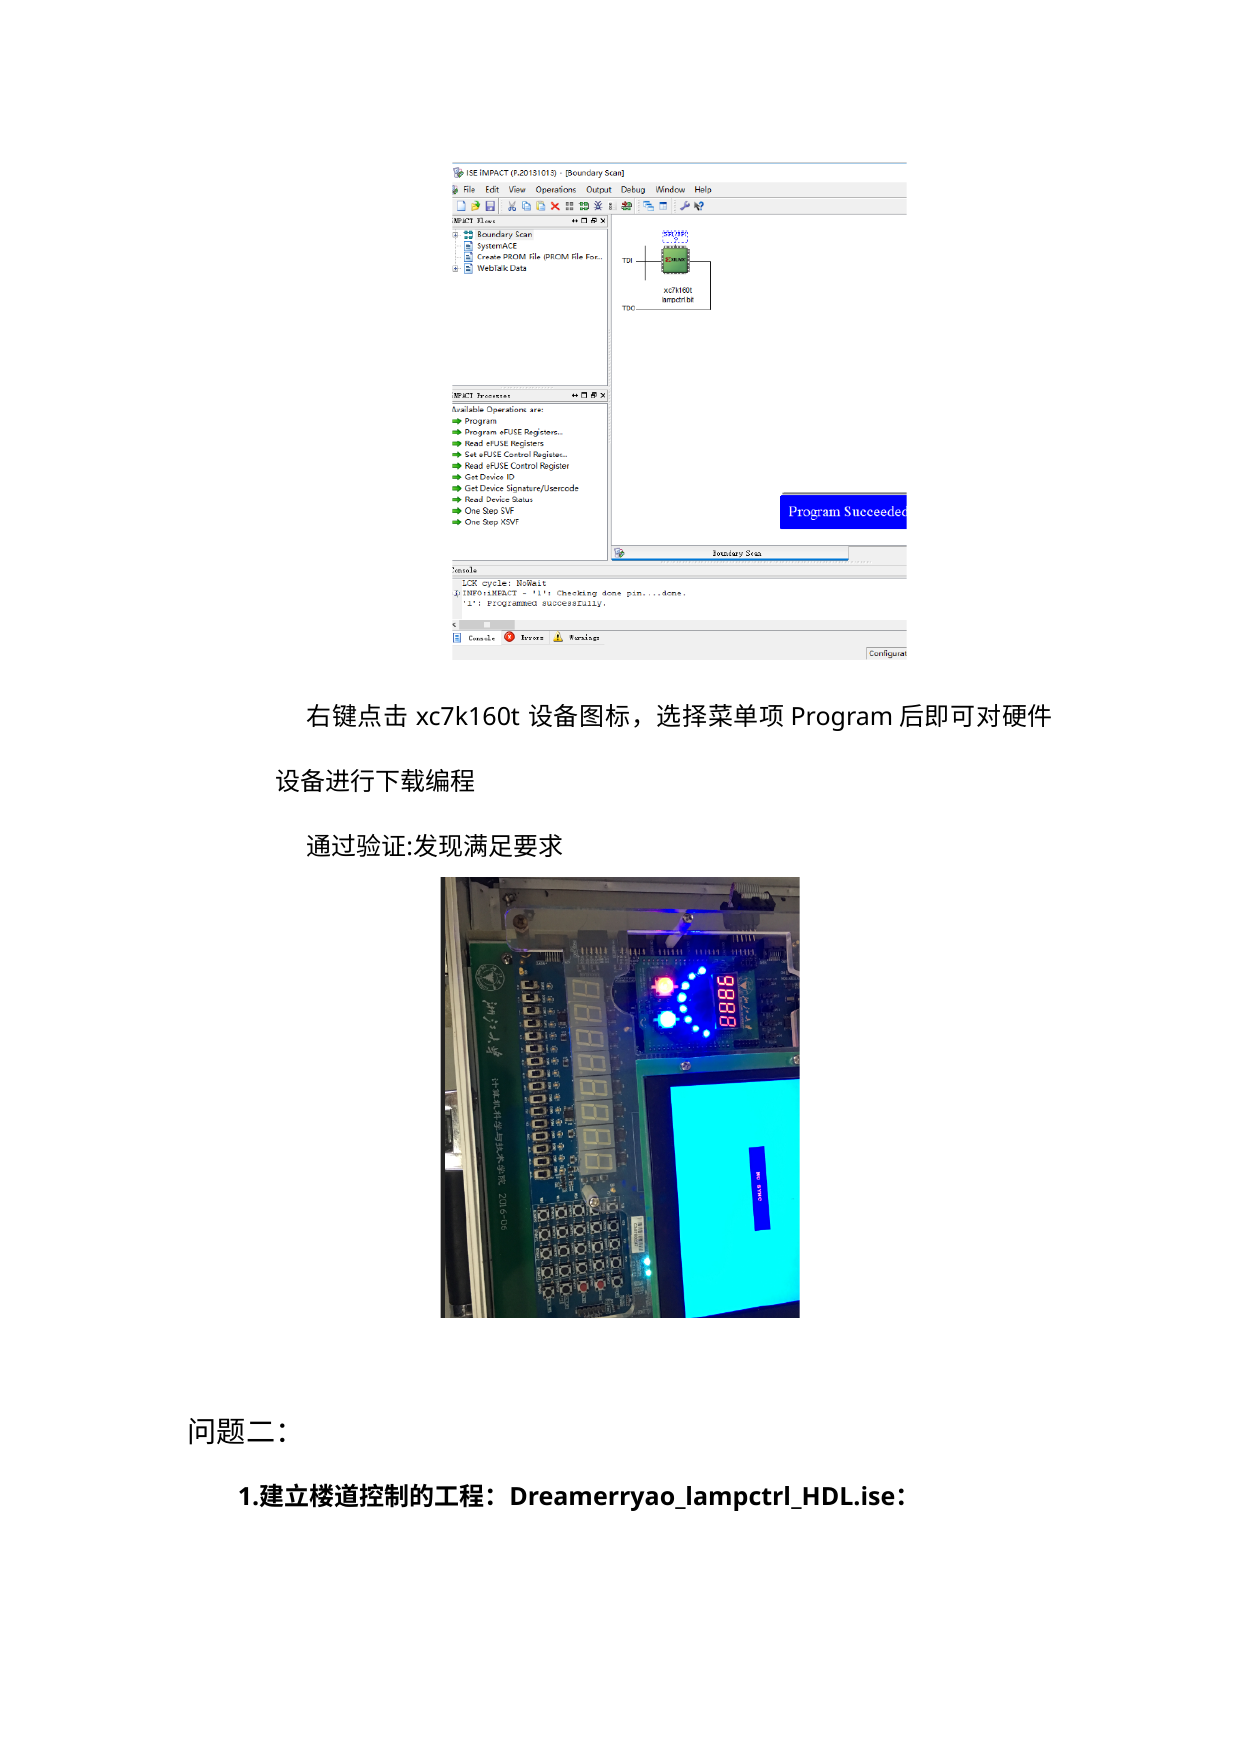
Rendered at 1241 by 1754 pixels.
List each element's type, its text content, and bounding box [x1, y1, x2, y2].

text 问题二： [187, 1397, 1053, 1462]
picture [452, 162, 907, 660]
text 1.建立楼道控制的工程：Dreamerryao_lampctrl_HDL.ise： [187, 1462, 1053, 1527]
text 通过验证:发现满足要求 [275, 812, 1053, 877]
text 右键点击 xc7k160t 设备图标，选择菜单项Program后即可对硬件设备进行下载编程 [275, 682, 1053, 812]
picture [440, 877, 800, 1318]
